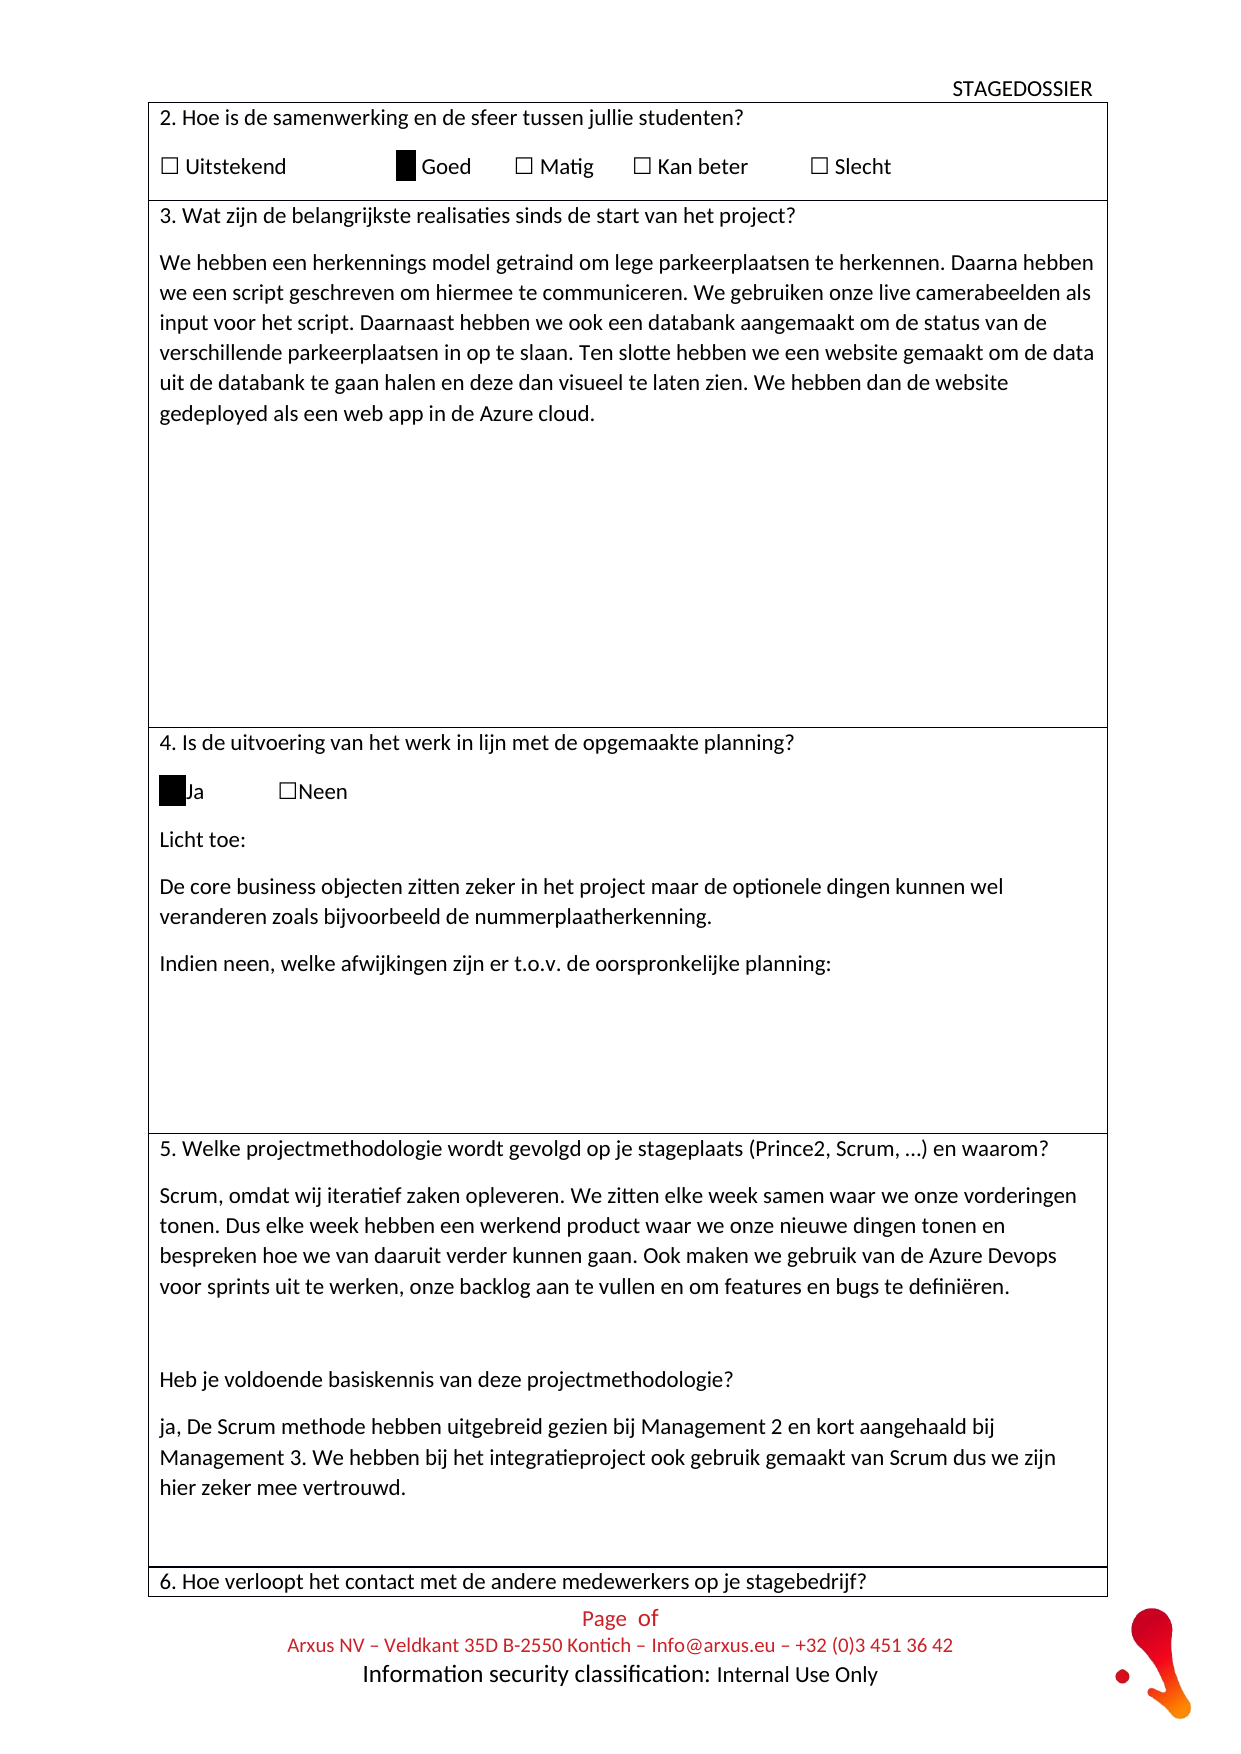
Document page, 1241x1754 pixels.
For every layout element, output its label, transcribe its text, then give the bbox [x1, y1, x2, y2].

table_cell 3. Wat zijn de belangrijkste realisaties sinds de start van het project? We hebben een herkennings model getraind om lege parkeerplaatsen te herkennen. Daarna hebben we een script geschreven om hiermee te communiceren. We gebruiken onze live camerabeelden als input voor het script. Daarnaast hebben we ook een databank aangemaakt om de status van de verschillende parkeerplaatsen in op te slaan. Ten slotte hebben we een website gemaakt om de data uit de databank te gaan halen en deze dan visueel te laten zien. We hebben dan de website gedeployed als een web app in de Azure cloud. [149, 201, 1107, 727]
table_header 2. Hoe is de samenwerking en de sfeer tussen jullie studenten? ☐ Uitstekend ☐ Goed ☐ Matig ☐ Kan beter ☐ Slecht [149, 103, 1107, 200]
table_cell 5. Welke projectmethodologie wordt gevolgd op je stageplaats (Prince2, Scrum, …) en waarom? Scrum, omdat wij iteratief zaken opleveren. We zitten elke week samen waar we onze vorderingen tonen. Dus elke week hebben een werkend product waar we onze nieuwe dingen tonen en bespreken hoe we van daaruit verder kunnen gaan. Ook maken we gebruik van de Azure Devops voor sprints uit te werken, onze backlog aan te vullen en om features en bugs te definiëren. Heb je voldoende basiskennis van deze projectmethodologie? ja, De Scrum methode hebben uitgebreid gezien bij Management 2 en kort aangehaald bij Management 3. We hebben bij het integratieproject ook gebruik gemaakt van Scrum dus we zijn hier zeker mee vertrouwd. [149, 1134, 1107, 1566]
table_cell 4. Is de uitvoering van het werk in lijn met de opgemaakte planning? ☐ Ja ☐Neen Licht toe: De core business objecten zitten zeker in het project maar de optionele dingen kunnen wel veranderen zoals bijvoorbeeld de nummerplaatherkenning. Indien neen, welke afwijkingen zijn er t.o.v. de oorspronkelijke planning: [149, 728, 1107, 1133]
picture [1105, 1602, 1199, 1725]
